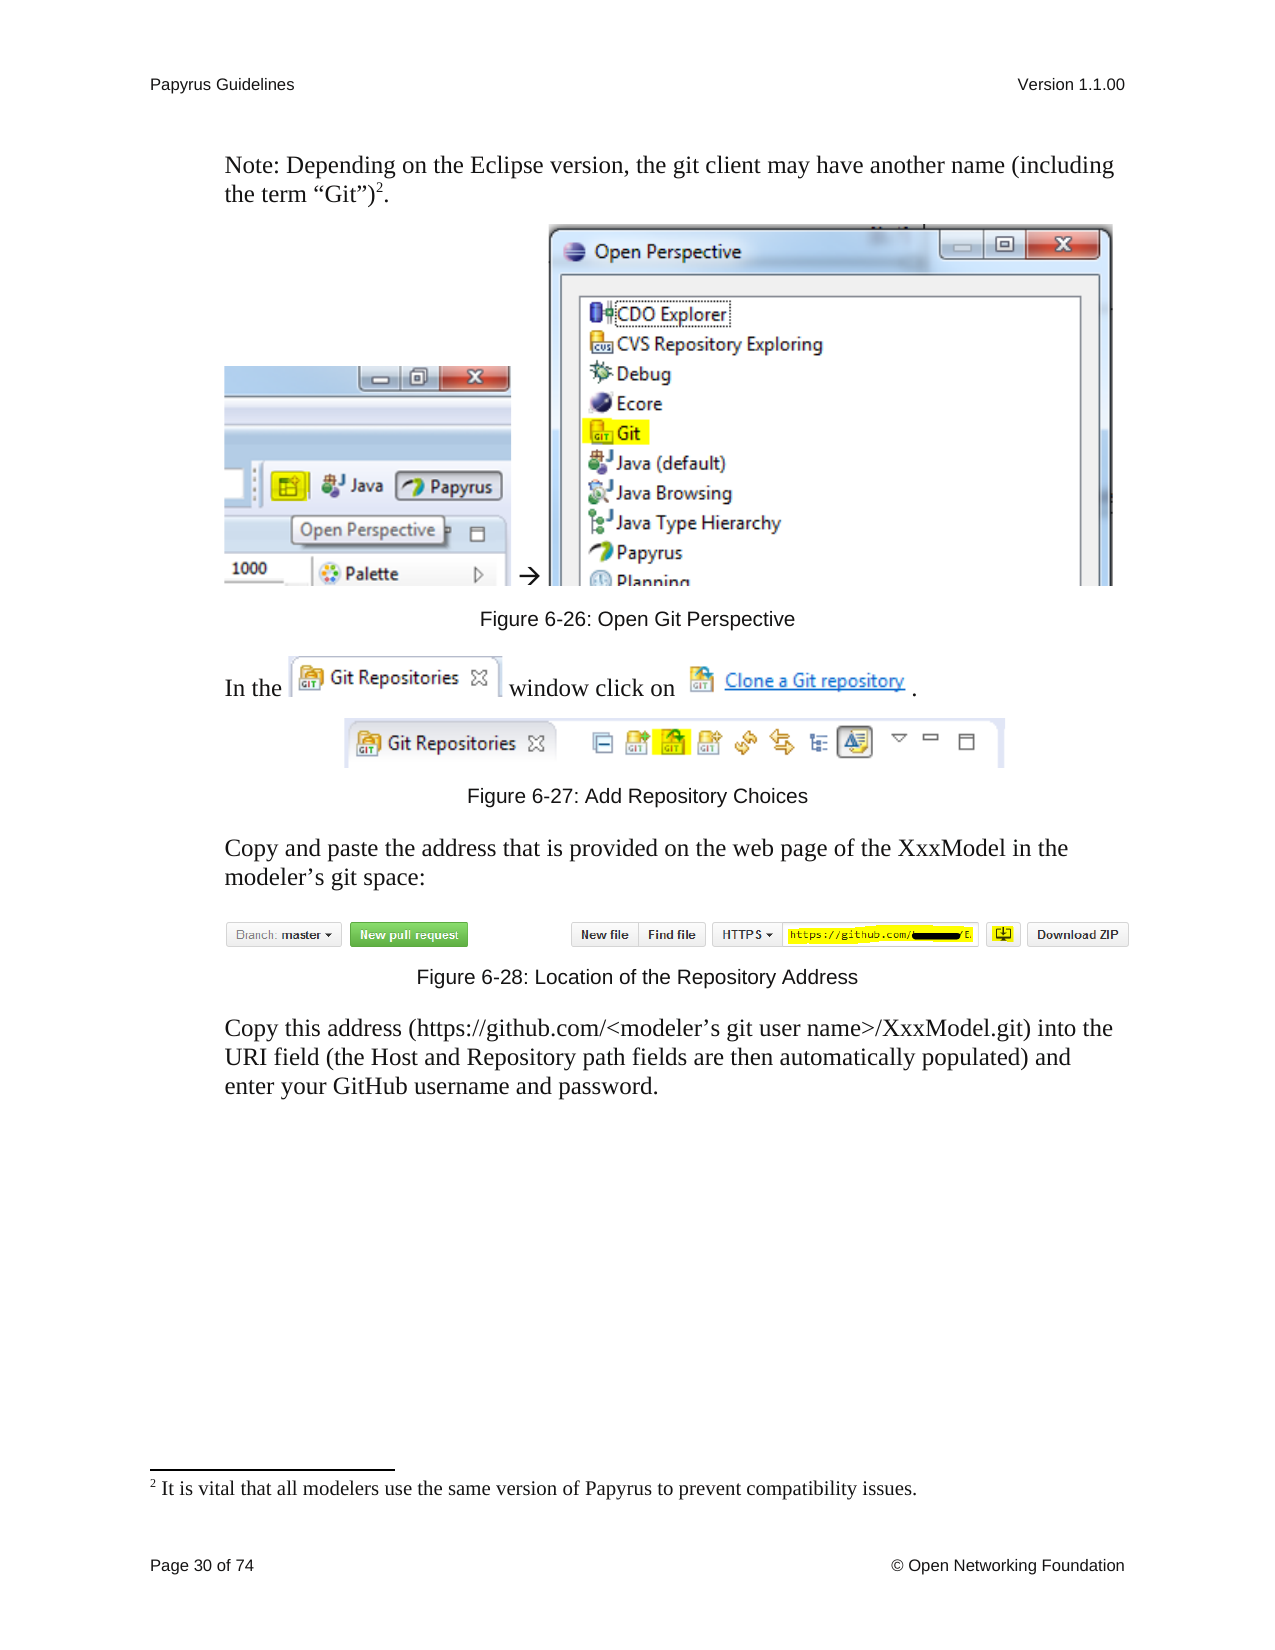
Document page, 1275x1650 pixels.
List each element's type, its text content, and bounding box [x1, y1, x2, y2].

text Copy this address (https://github.com/<modeler’s git user name>/XxxModel.git) into the URI field (the Host and Repository path fields are then automatically populated) and enter your GitHub username and password. [224, 1013, 1125, 1100]
picture [288, 656, 503, 697]
picture [224, 366, 512, 586]
picture [548, 224, 1113, 586]
picture [344, 718, 1006, 768]
text Copy and paste the address that is provided on the web page of the XxxModel in the modeler’s git space: [224, 833, 1125, 919]
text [224, 150, 1125, 207]
picture [224, 919, 1129, 948]
picture [681, 662, 912, 697]
